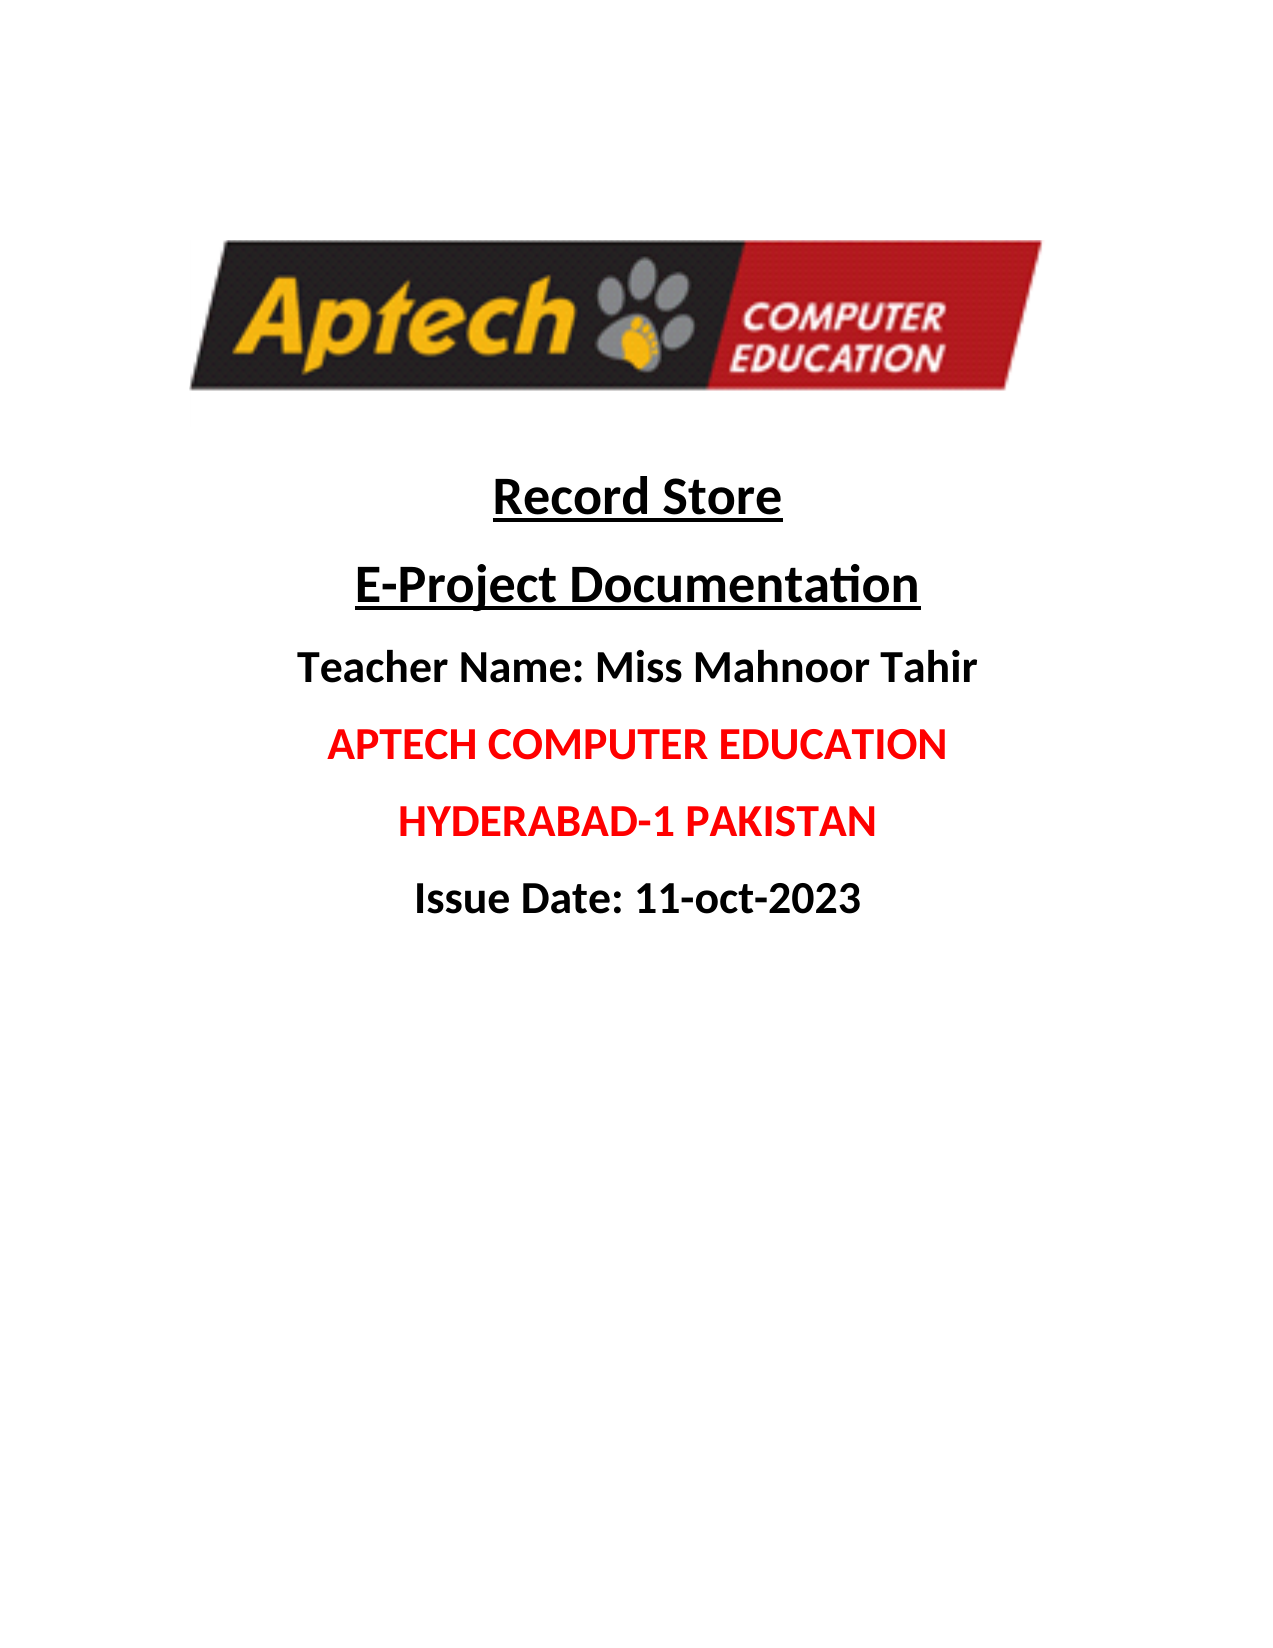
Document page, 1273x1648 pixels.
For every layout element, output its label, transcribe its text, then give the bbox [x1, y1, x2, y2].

text APTECH COMPUTER EDUCATION [177, 715, 1098, 771]
text Issue Date: 11-oct-2023 [177, 869, 1098, 925]
picture [189, 240, 1086, 427]
text Record Store [177, 462, 1098, 528]
text HYDERABAD-1 PAKISTAN [177, 792, 1098, 848]
text E-Project Documentation [177, 550, 1098, 616]
text Teacher Name: Miss Mahnoor Tahir [177, 638, 1098, 694]
